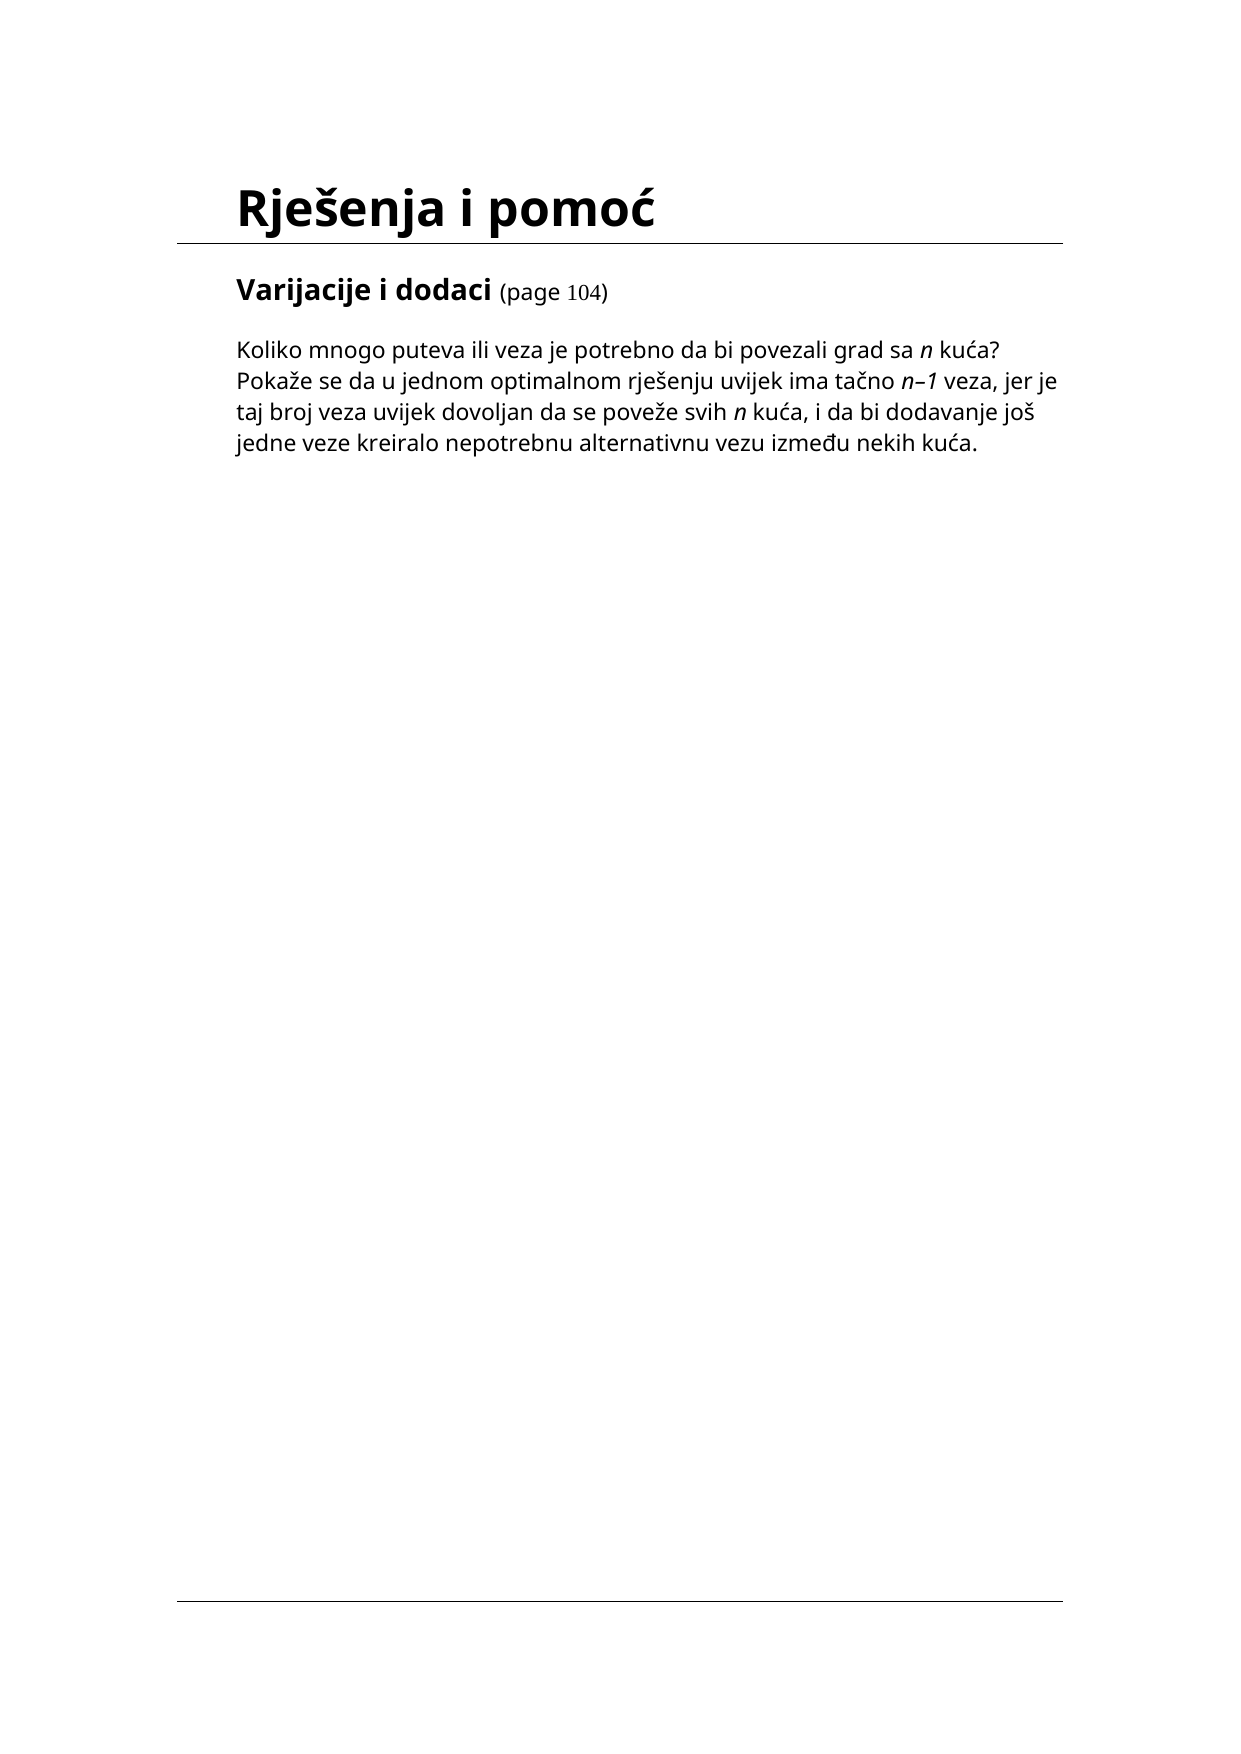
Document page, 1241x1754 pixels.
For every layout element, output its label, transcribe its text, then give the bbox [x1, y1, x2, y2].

text Rješenja i pomoć [177, 173, 1063, 243]
text Varijacije i dodaci (page 86) [236, 269, 1063, 309]
text Koliko mnogo puteva ili veza je potrebno da bi povezali grad sa n kuća? Pokaže se da u jednom optimalnom rješenju uvijek ima tačno n–1 veza, jer je taj broj veza uvijek dovoljan da se poveže svih n kuća, i da bi dodavanje još jedne veze kreiralo nepotrebnu alternativnu vezu između nekih kuća. [236, 334, 1063, 459]
